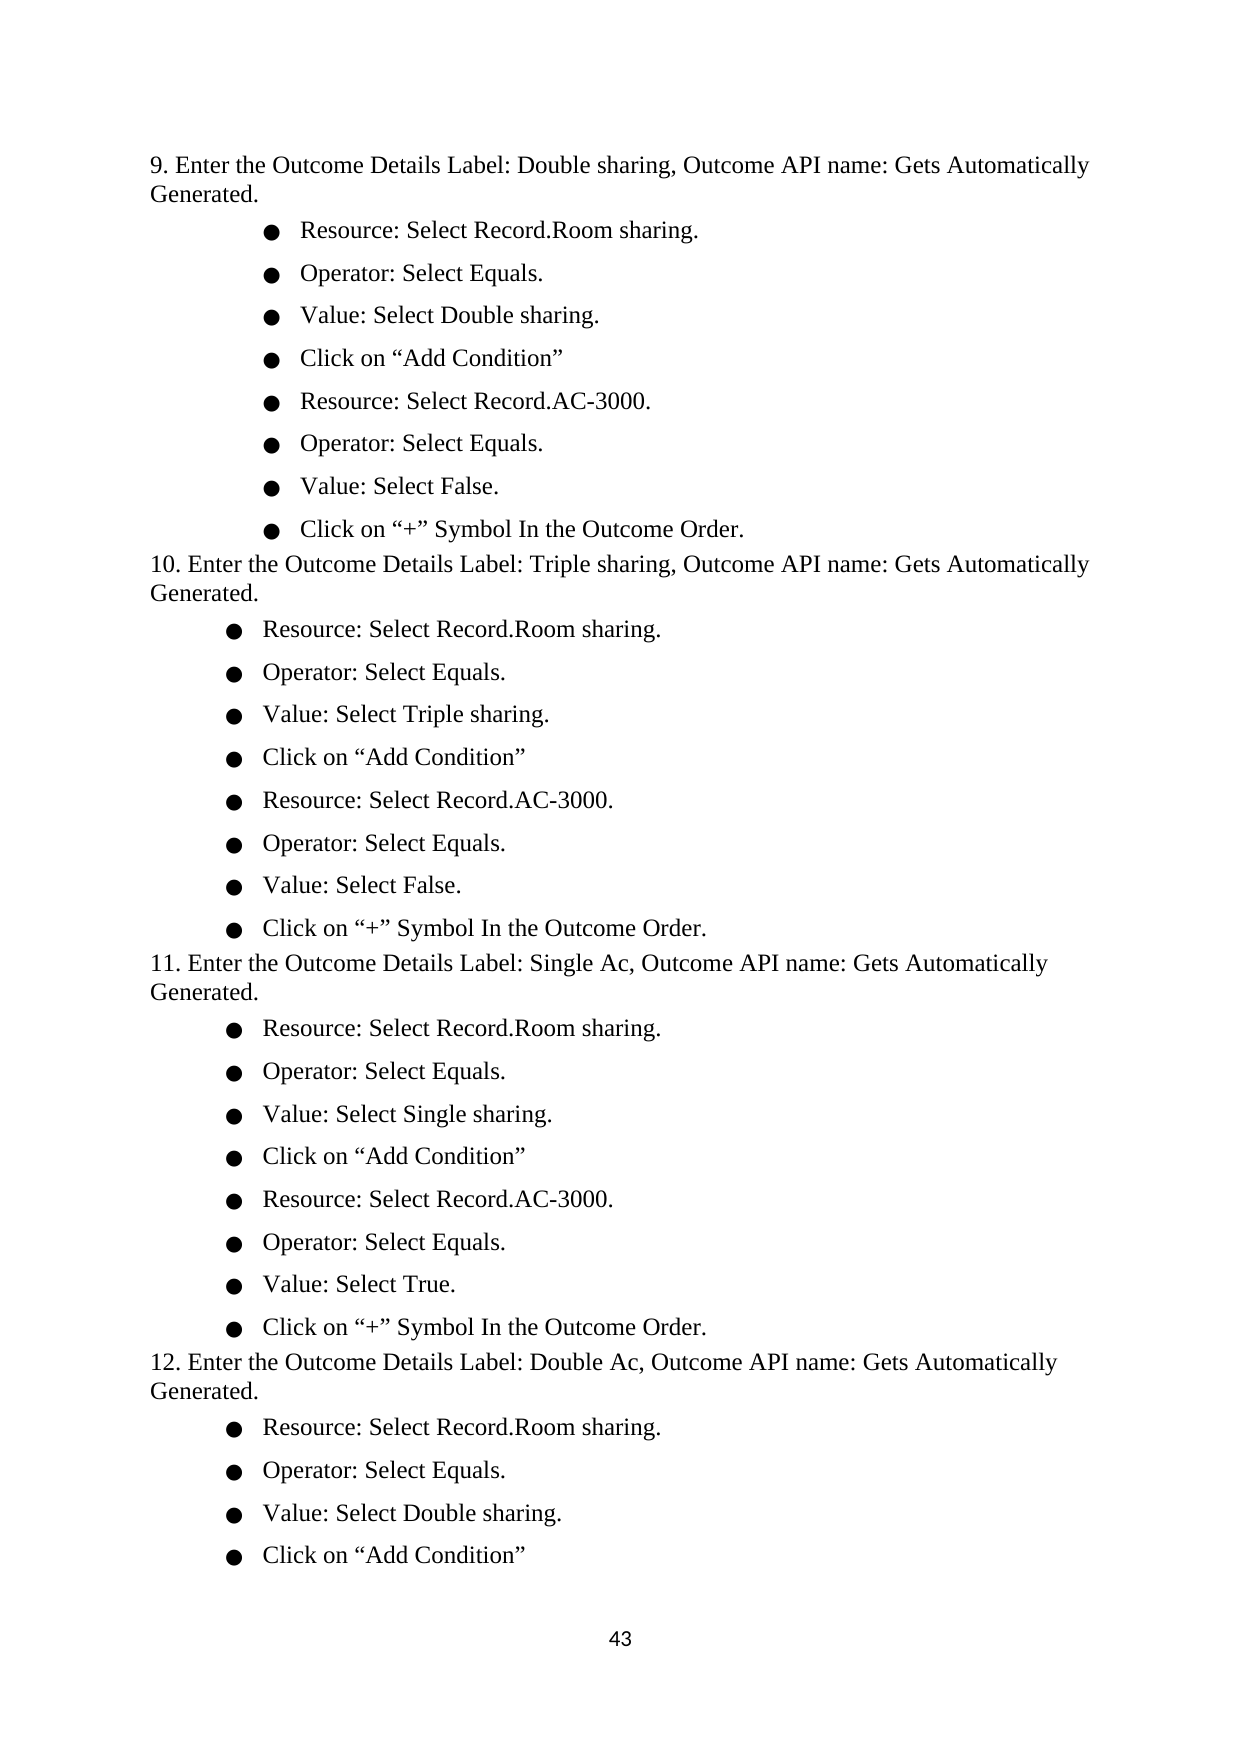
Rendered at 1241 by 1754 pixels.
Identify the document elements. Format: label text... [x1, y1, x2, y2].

list Value: Select Triple sharing. [225, 692, 1090, 735]
list Click on “Add Condition” [225, 735, 1090, 777]
list Resource: Select Record.Room sharing. [262, 207, 1090, 250]
list Click on “+” Symbol In the Outcome Order. [225, 1305, 1090, 1347]
list Value: Select Double sharing. [262, 293, 1090, 336]
list Resource: Select Record.AC-3000. [225, 777, 1090, 820]
list Operator: Select Equals. [225, 649, 1090, 692]
list Click on “+” Symbol In the Outcome Order. [262, 506, 1090, 549]
list Operator: Select Equals. [225, 1448, 1090, 1490]
text 9. Enter the Outcome Details Label: Double sharing, Outcome API name: Gets Automatically Generated. [150, 150, 1090, 207]
list Click on “Add Condition” [225, 1533, 1090, 1576]
list Click on “+” Symbol In the Outcome Order. [225, 906, 1090, 948]
list Resource: Select Record.Room sharing. [225, 1405, 1090, 1448]
list Value: Select False. [225, 863, 1090, 906]
list Click on “Add Condition” [262, 336, 1090, 378]
text 12. Enter the Outcome Details Label: Double Ac, Outcome API name: Gets Automatically Generated. [150, 1347, 1090, 1405]
list Value: Select Double sharing. [225, 1490, 1090, 1533]
list Click on “Add Condition” [225, 1134, 1090, 1177]
list Operator: Select Equals. [225, 1219, 1090, 1262]
list Value: Select False. [262, 464, 1090, 506]
text 10. Enter the Outcome Details Label: Triple sharing, Outcome API name: Gets Automatically Generated. [150, 549, 1090, 607]
text 11. Enter the Outcome Details Label: Single Ac, Outcome API name: Gets Automatically Generated. [150, 948, 1090, 1006]
list Value: Select True. [225, 1262, 1090, 1305]
list Operator: Select Equals. [262, 250, 1090, 293]
list Resource: Select Record.AC-3000. [225, 1177, 1090, 1219]
list Resource: Select Record.Room sharing. [225, 1006, 1090, 1048]
list Resource: Select Record.AC-3000. [262, 378, 1090, 421]
list Operator: Select Equals. [225, 820, 1090, 863]
list Operator: Select Equals. [262, 421, 1090, 464]
list Value: Select Single sharing. [225, 1091, 1090, 1134]
list Resource: Select Record.Room sharing. [225, 607, 1090, 649]
list Operator: Select Equals. [225, 1048, 1090, 1091]
